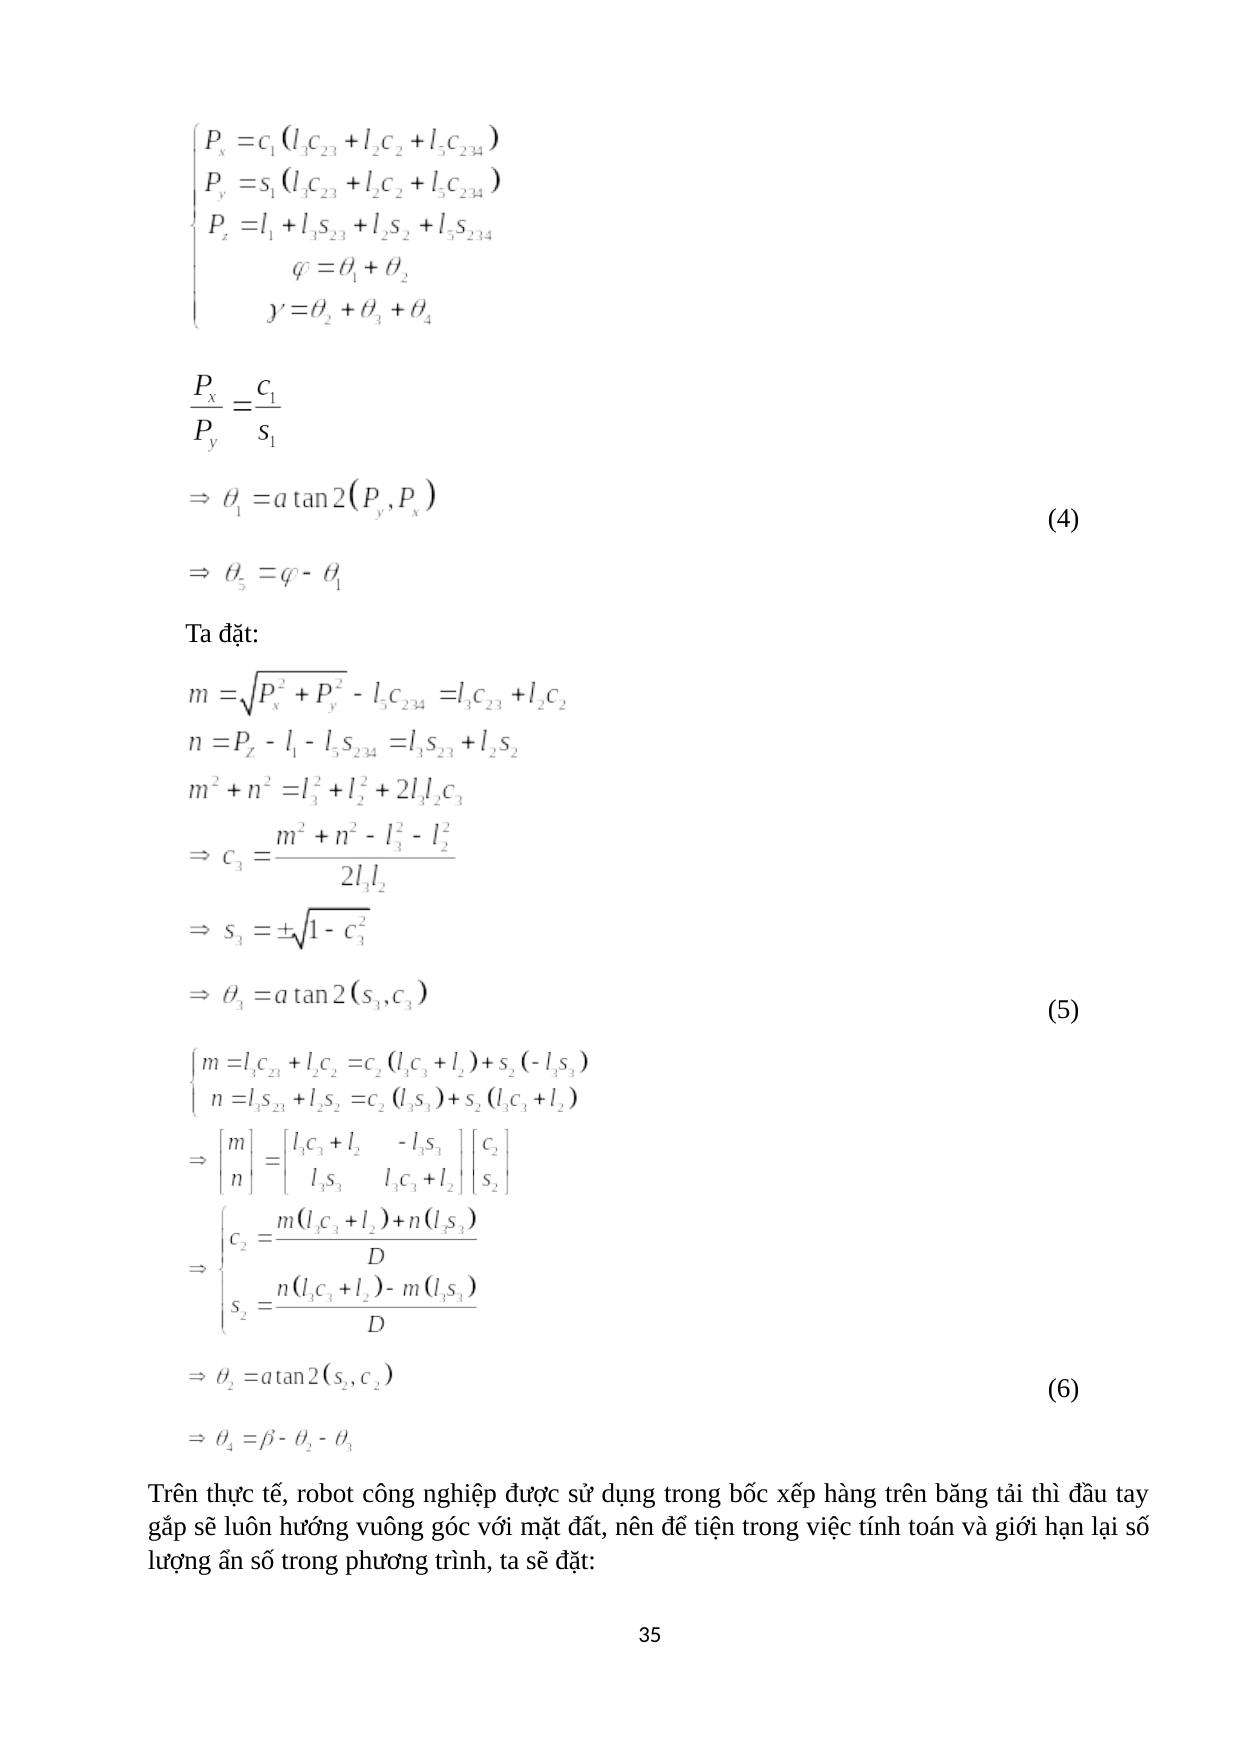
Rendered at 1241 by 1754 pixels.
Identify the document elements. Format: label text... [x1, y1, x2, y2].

text (5) [185, 973, 1152, 1024]
text Trên thực tế, robot công nghiệp được sử dụng trong bốc xếp hàng trên băng tải thì đầu tay gắp sẽ luôn hướng vuông góc với mặt đất, nên để tiện trong việc tính toán và giới hạn lại số lượng ẩn số trong phương trình, ta sẽ đặt: [148, 1477, 1152, 1575]
text Ta đặt: [185, 617, 1152, 648]
text (6) [185, 1358, 1152, 1403]
text (4) [185, 475, 1152, 533]
